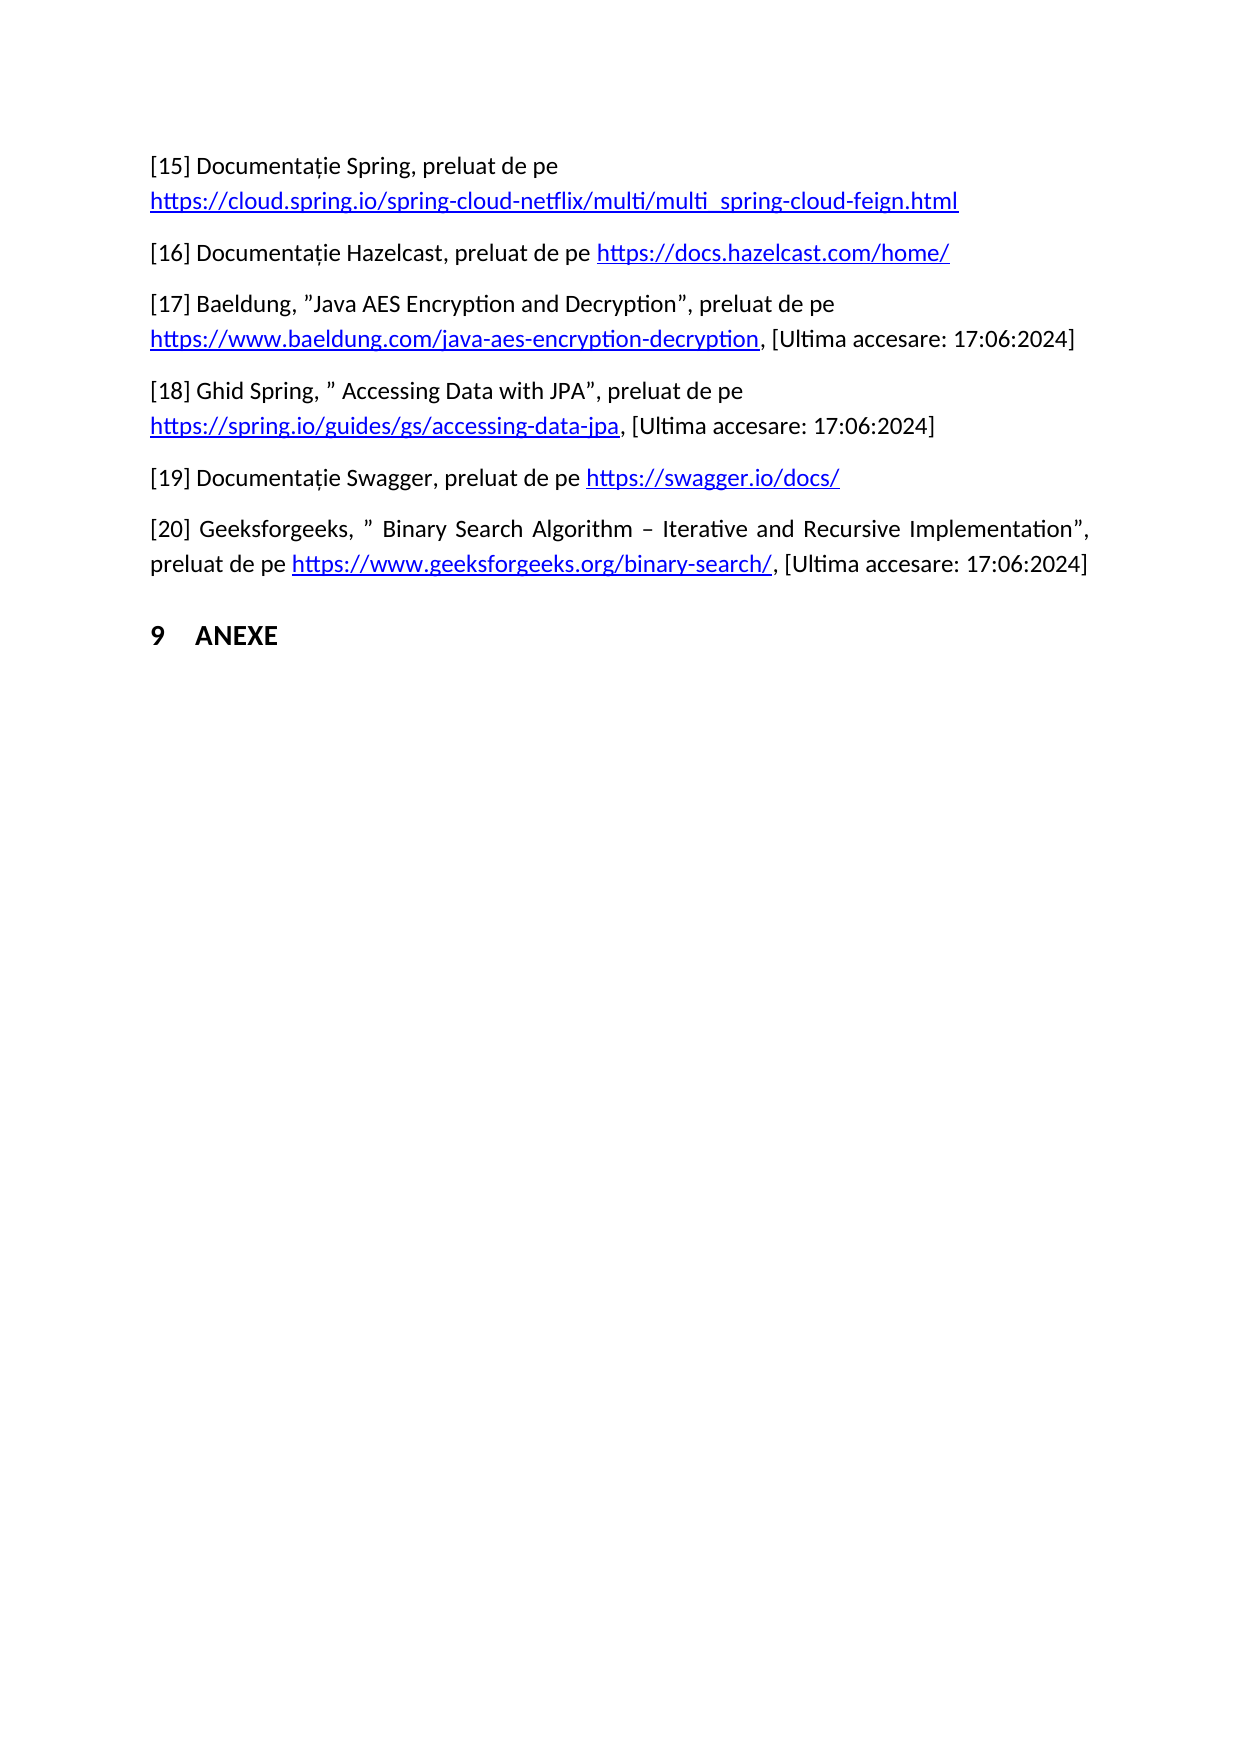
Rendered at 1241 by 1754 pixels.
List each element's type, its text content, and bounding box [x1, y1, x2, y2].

text [15] Documentație Spring, preluat de pe https://cloud.spring.io/spring-cloud-netflix/multi/multi_spring-cloud-feign.html [150, 150, 1090, 216]
text [16] Documentație Hazelcast, preluat de pe https://docs.hazelcast.com/home/ [150, 237, 1090, 267]
text [20] Geeksforgeeks, ” Binary Search Algorithm – Iterative and Recursive Implementation”, preluat de pe https://www.geeksforgeeks.org/binary-search/, [Ultima accesare: 17:06:2024] [150, 513, 1090, 579]
subtitle Anexe [150, 617, 1090, 652]
text [17] Baeldung, ”Java AES Encryption and Decryption”, preluat de pe https://www.baeldung.com/java-aes-encryption-decryption, [Ultima accesare: 17:06:2024] [150, 288, 1090, 354]
text [19] Documentație Swagger, preluat de pe https://swagger.io/docs/ [150, 462, 1090, 492]
text [18] Ghid Spring, ” Accessing Data with JPA”, preluat de pe https://spring.io/guides/gs/accessing-data-jpa, [Ultima accesare: 17:06:2024] [150, 375, 1090, 441]
